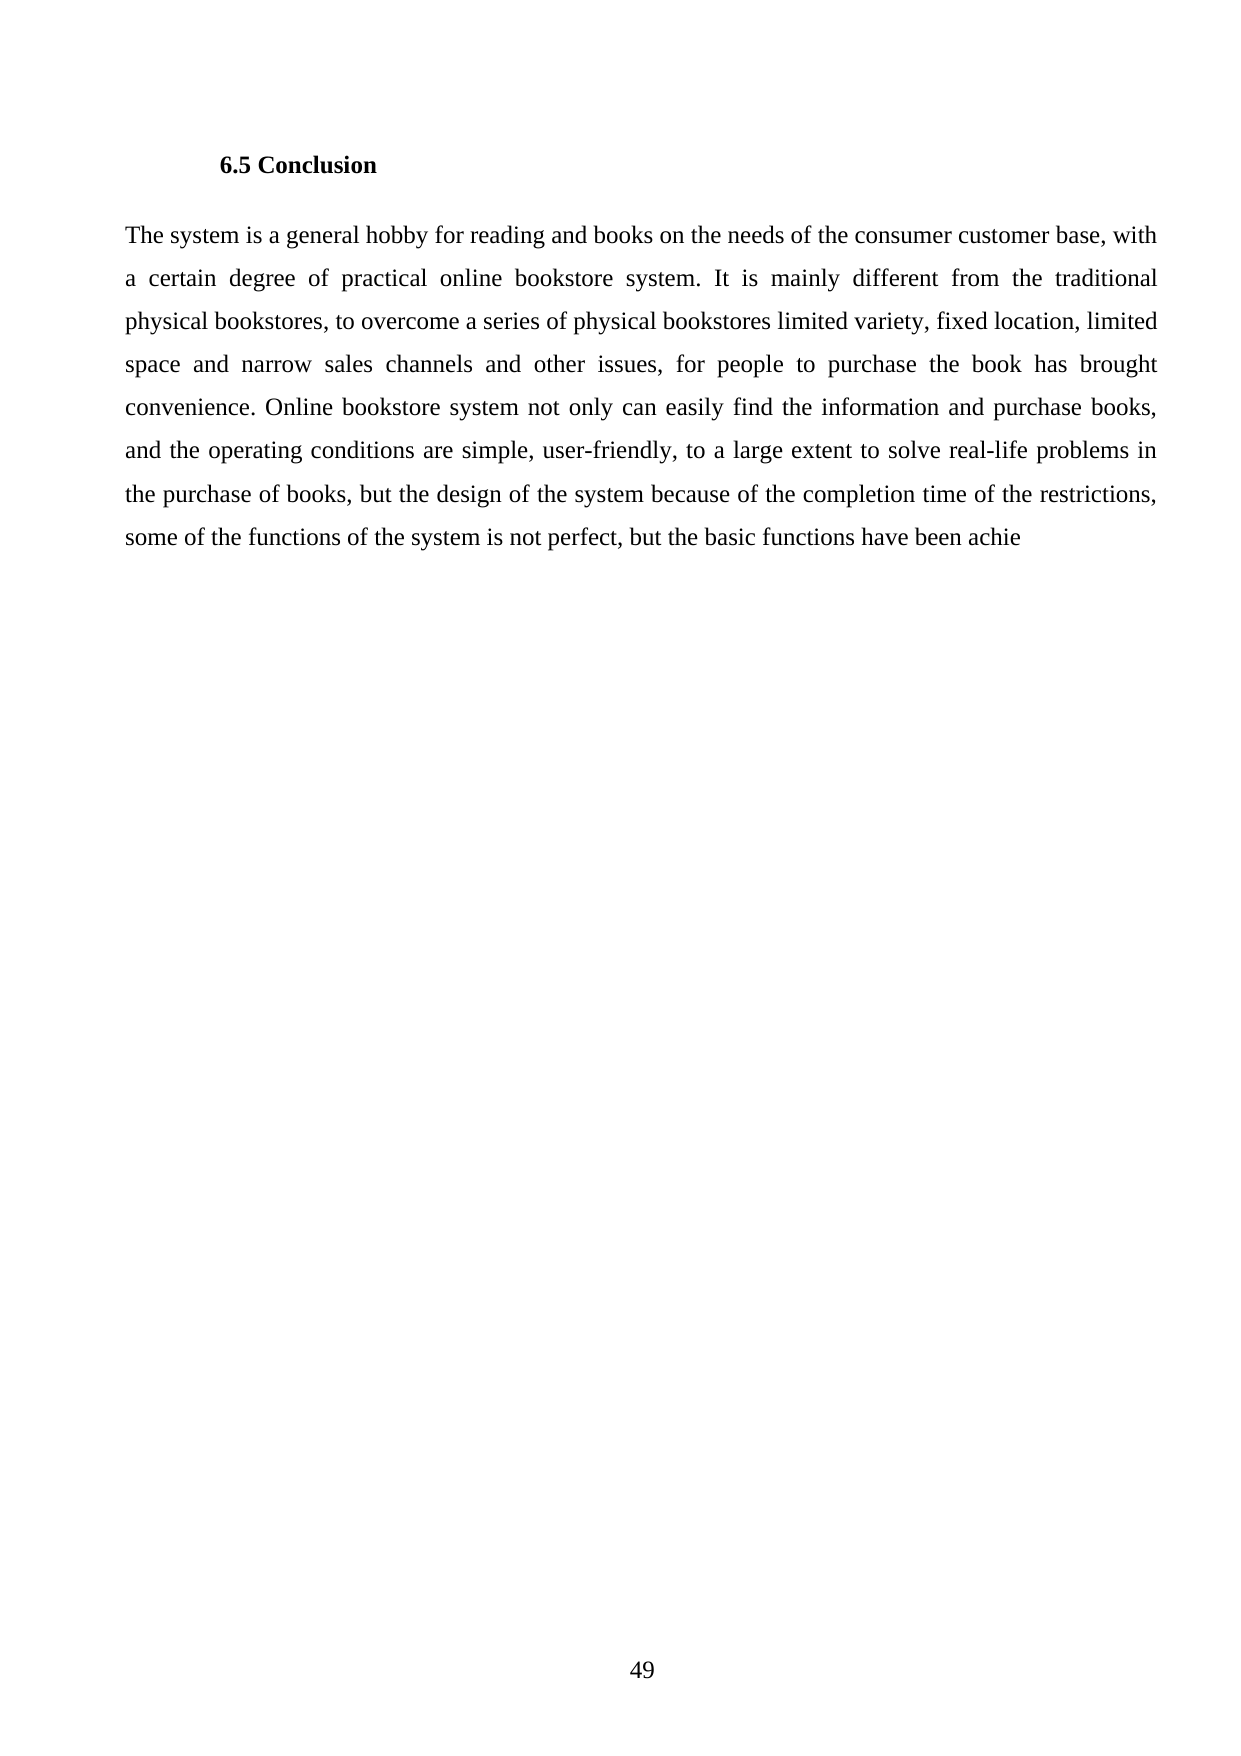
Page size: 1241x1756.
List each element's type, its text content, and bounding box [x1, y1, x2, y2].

text The system is a general hobby for reading and books on the needs of the consumer customer base, with a certain degree of practical online bookstore system. It is mainly different from the traditional physical bookstores, to overcome a series of physical bookstores limited variety, fixed location, limited space and narrow sales channels and other issues, for people to purchase the book has brought convenience. Online bookstore system not only can easily find the information and purchase books, and the operating conditions are simple, user-friendly, to a large extent to solve real-life problems in the purchase of books, but the design of the system because of the completion time of the restrictions, some of the functions of the system is not perfect, but the basic functions have been achie [125, 220, 1159, 551]
subtitle Conclusion [219, 150, 1159, 179]
